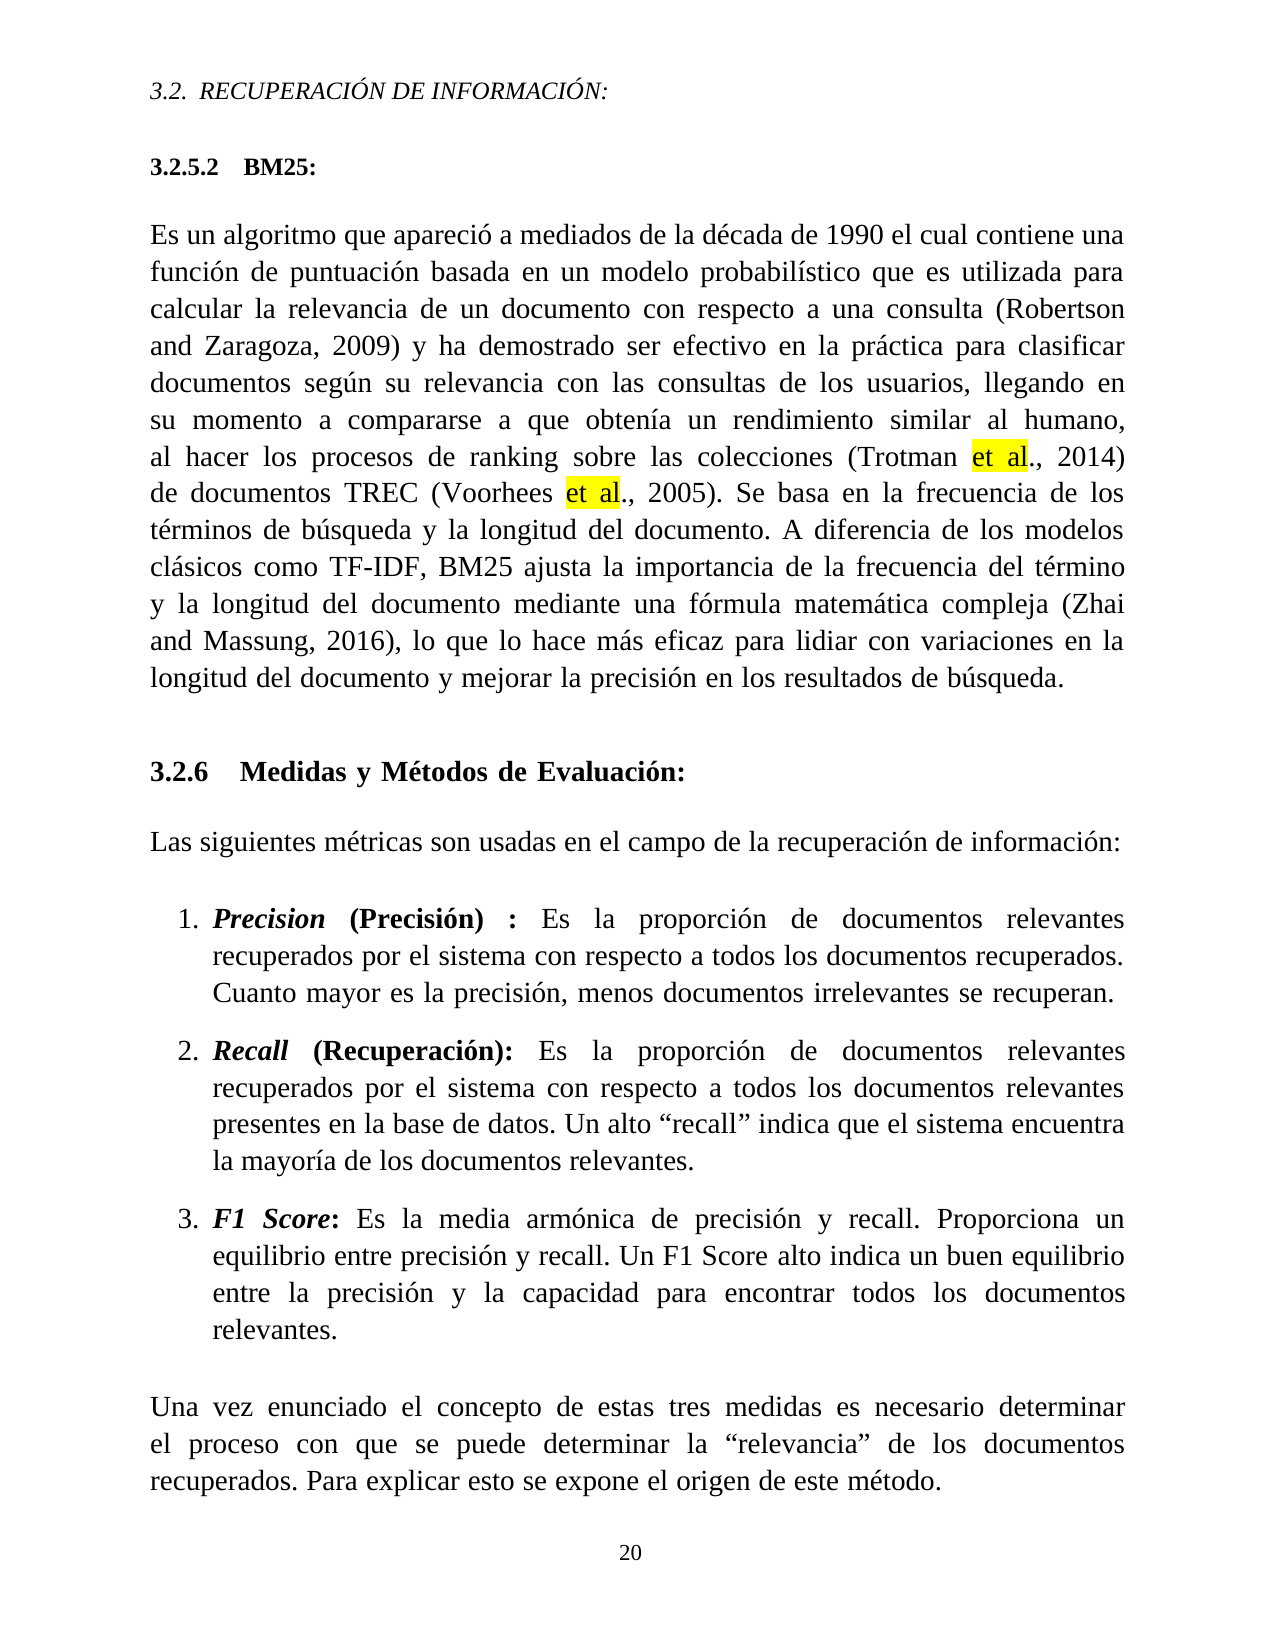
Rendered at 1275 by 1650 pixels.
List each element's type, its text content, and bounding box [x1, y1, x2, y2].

text Una vez enunciado el concepto de estas tres medidas es necesario determinar el proceso con que se puede determinar la “relevancia” de los documentos recuperados. Para explicar esto se expone el origen de este método. [150, 1389, 1125, 1496]
list Medidas y Métodos de Evaluación: [150, 754, 1275, 788]
list Recall (Recuperación): Es la proporción de documentos relevantes recuperados por el sistema con respecto a todos los documentos relevantes presentes en la base de datos. Un alto “recall” indica que el sistema encuentra la mayoría de los documentos relevantes. [177, 1033, 1125, 1177]
list Precision (Precisión) : Es la proporción de documentos relevantes recuperados por el sistema con respecto a todos los documentos recuperados. Cuanto mayor es la precisión, menos documentos irrelevantes se recuperan. [177, 901, 1125, 1008]
text Es un algoritmo que apareció a mediados de la década de 1990 el cual contiene una función de puntuación basada en un modelo probabilístico que es utilizada para calcular la relevancia de un documento con respecto a una consulta (Robertson and Zaragoza, 2009) y ha demostrado ser efectivo en la práctica para clasificar documentos según su relevancia con las consultas de los usuarios, llegando en su momento a compararse a que obtenía un rendimiento similar al humano, al hacer los procesos de ranking sobre las colecciones (Trotman et al., 2014) de documentos TREC (Voorhees et al., 2005). Se basa en la frecuencia de los términos de búsqueda y la longitud del documento. A diferencia de los modelos clásicos como TF-IDF, BM25 ajusta la importancia de la frecuencia del término y la longitud del documento mediante una fórmula matemática compleja (Zhai and Massung, 2016), lo que lo hace más eficaz para lidiar con variaciones en la longitud del documento y mejorar la precisión en los resultados de búsqueda. [150, 217, 1125, 693]
text 3.2. RECUPERACIÓN DE INFORMACIÓN: [150, 76, 1275, 105]
list F1 Score: Es la media armónica de precisión y recall. Proporciona un equilibrio entre precisión y recall. Un F1 Score alto indica un buen equilibrio entre la precisión y la capacidad para encontrar todos los documentos relevantes. [177, 1202, 1125, 1346]
text Las siguientes métricas son usadas en el campo de la recuperación de información: [150, 824, 1275, 858]
text 3.2.5.2 BM25: [150, 152, 1275, 180]
